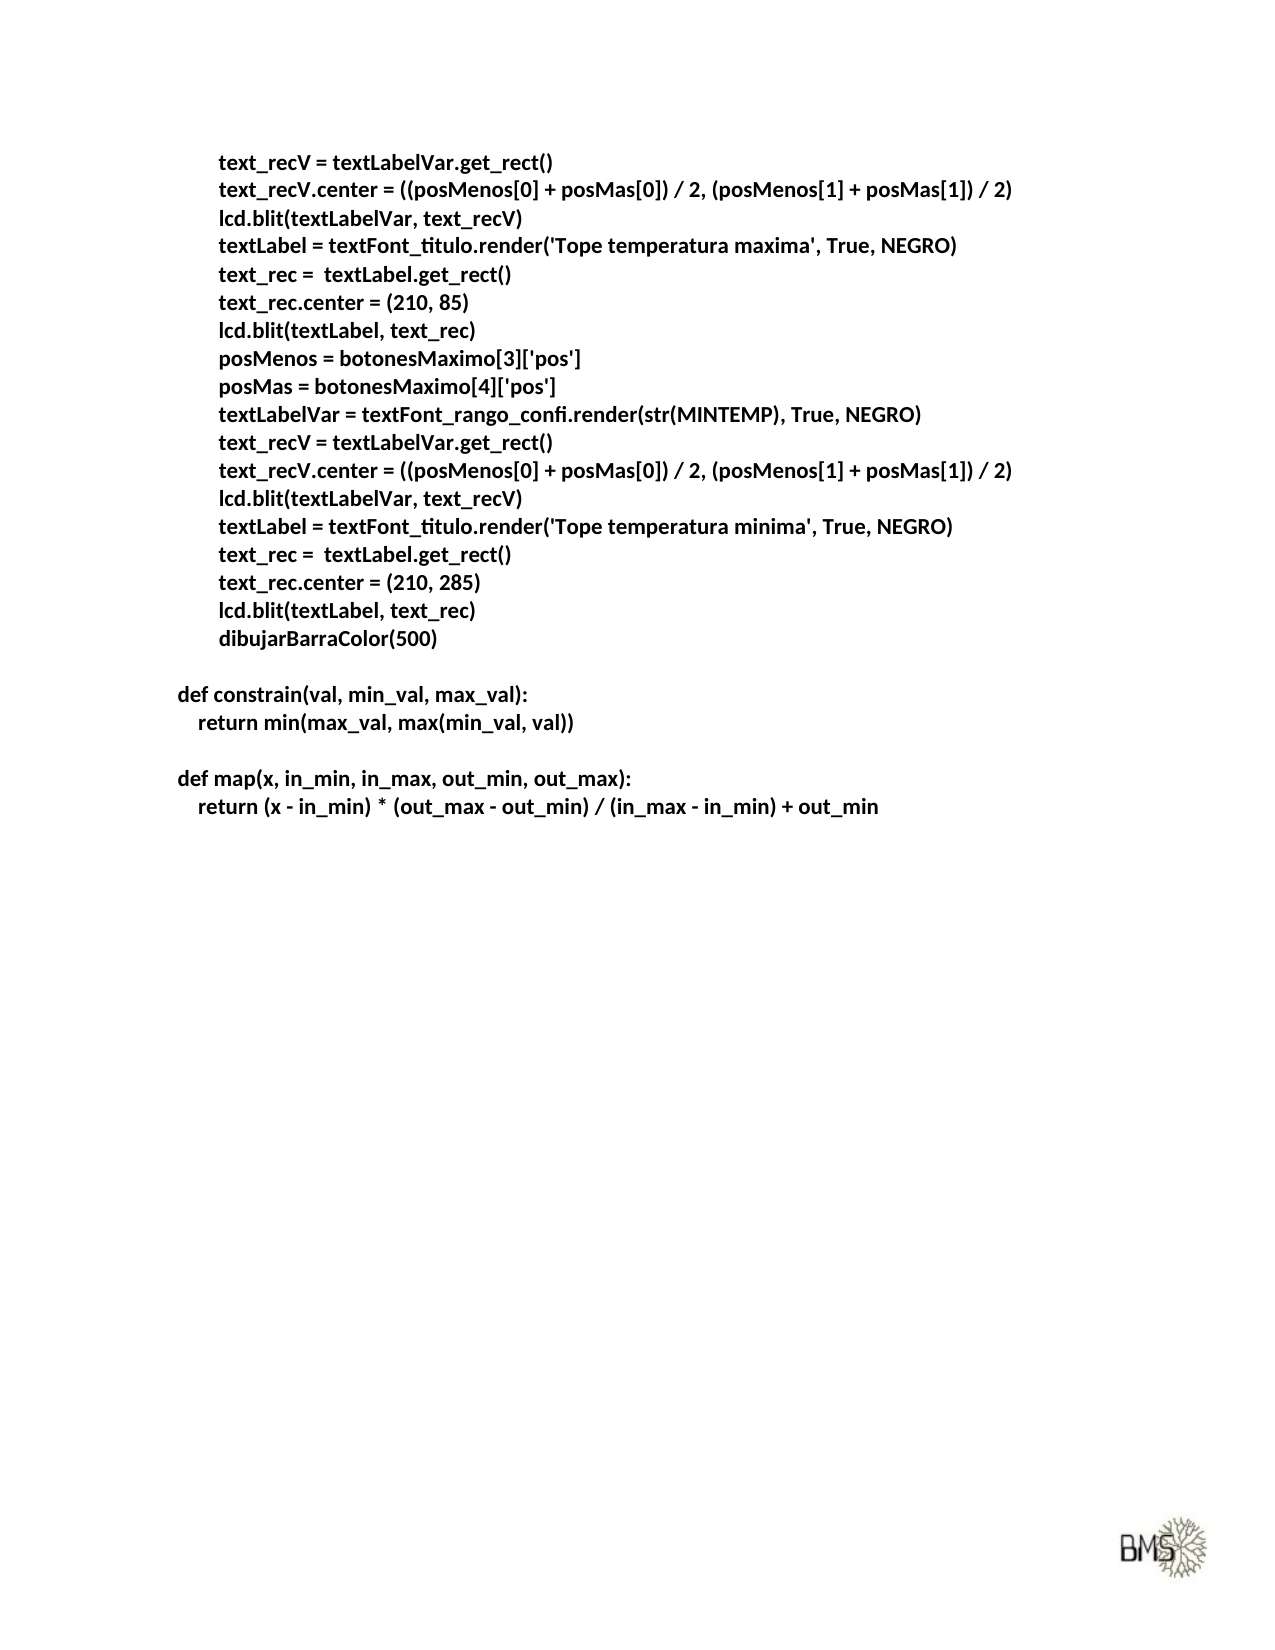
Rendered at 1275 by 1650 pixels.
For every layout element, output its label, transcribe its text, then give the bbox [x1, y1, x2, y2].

text text_rec.center = (210, 285) [177, 568, 1098, 596]
text lcd.blit(textLabelVar, text_recV) [177, 204, 1098, 232]
text text_recV = textLabelVar.get_rect() [177, 428, 1098, 456]
text text_rec = textLabel.get_rect() [177, 260, 1098, 288]
text text_rec = textLabel.get_rect() [177, 540, 1098, 568]
text lcd.blit(textLabel, text_rec) [177, 596, 1098, 624]
text return min(max_val, max(min_val, val)) [177, 708, 1098, 736]
text lcd.blit(textLabelVar, text_recV) [177, 484, 1098, 512]
picture [1116, 1502, 1207, 1593]
text text_recV = textLabelVar.get_rect() [177, 148, 1098, 176]
text textLabelVar = textFont_rango_confi.render(str(MINTEMP), True, NEGRO) [177, 400, 1098, 428]
text dibujarBarraColor(500) [177, 624, 1098, 652]
text def map(x, in_min, in_max, out_min, out_max): [177, 764, 1098, 792]
text text_recV.center = ((posMenos[0] + posMas[0]) / 2, (posMenos[1] + posMas[1]) / 2) [177, 456, 1098, 484]
text textLabel = textFont_titulo.render('Tope temperatura maxima', True, NEGRO) [177, 232, 1098, 260]
text text_recV.center = ((posMenos[0] + posMas[0]) / 2, (posMenos[1] + posMas[1]) / 2) [177, 176, 1098, 204]
text return (x - in_min) * (out_max - out_min) / (in_max - in_min) + out_min [177, 792, 1098, 820]
text def constrain(val, min_val, max_val): [177, 680, 1098, 708]
text text_rec.center = (210, 85) [177, 288, 1098, 316]
text posMas = botonesMaximo[4]['pos'] [177, 372, 1098, 400]
text lcd.blit(textLabel, text_rec) [177, 316, 1098, 344]
text textLabel = textFont_titulo.render('Tope temperatura minima', True, NEGRO) [177, 512, 1098, 540]
text posMenos = botonesMaximo[3]['pos'] [177, 344, 1098, 372]
